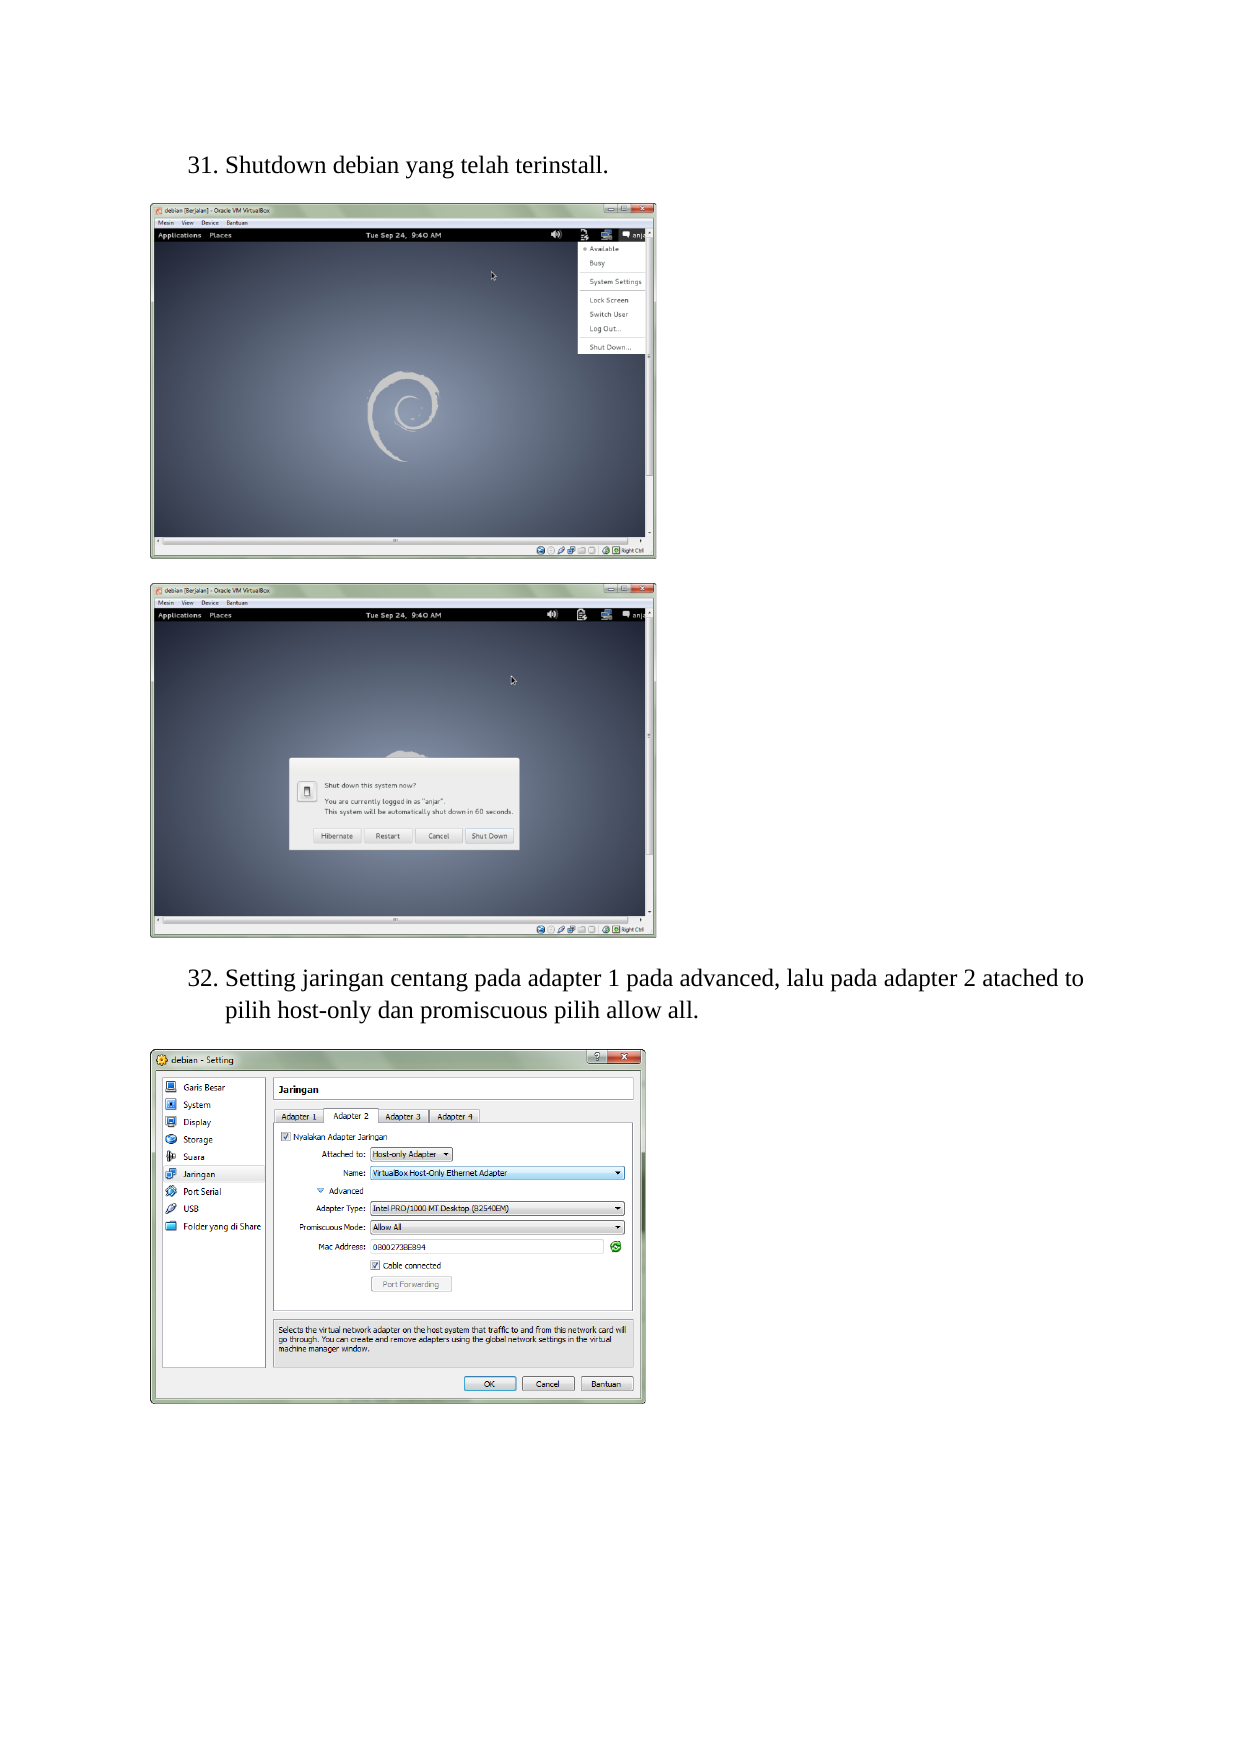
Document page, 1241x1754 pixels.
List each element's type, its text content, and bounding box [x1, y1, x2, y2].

list Shutdown debian yang telah terinstall. [187, 150, 1090, 179]
picture [150, 1049, 646, 1404]
picture [150, 583, 657, 938]
list Setting jaringan centang pada adapter 1 pada advanced, lalu pada adapter 2 atached to pilih host-only dan promiscuous pilih allow all. [187, 963, 1090, 1024]
picture [150, 203, 657, 559]
